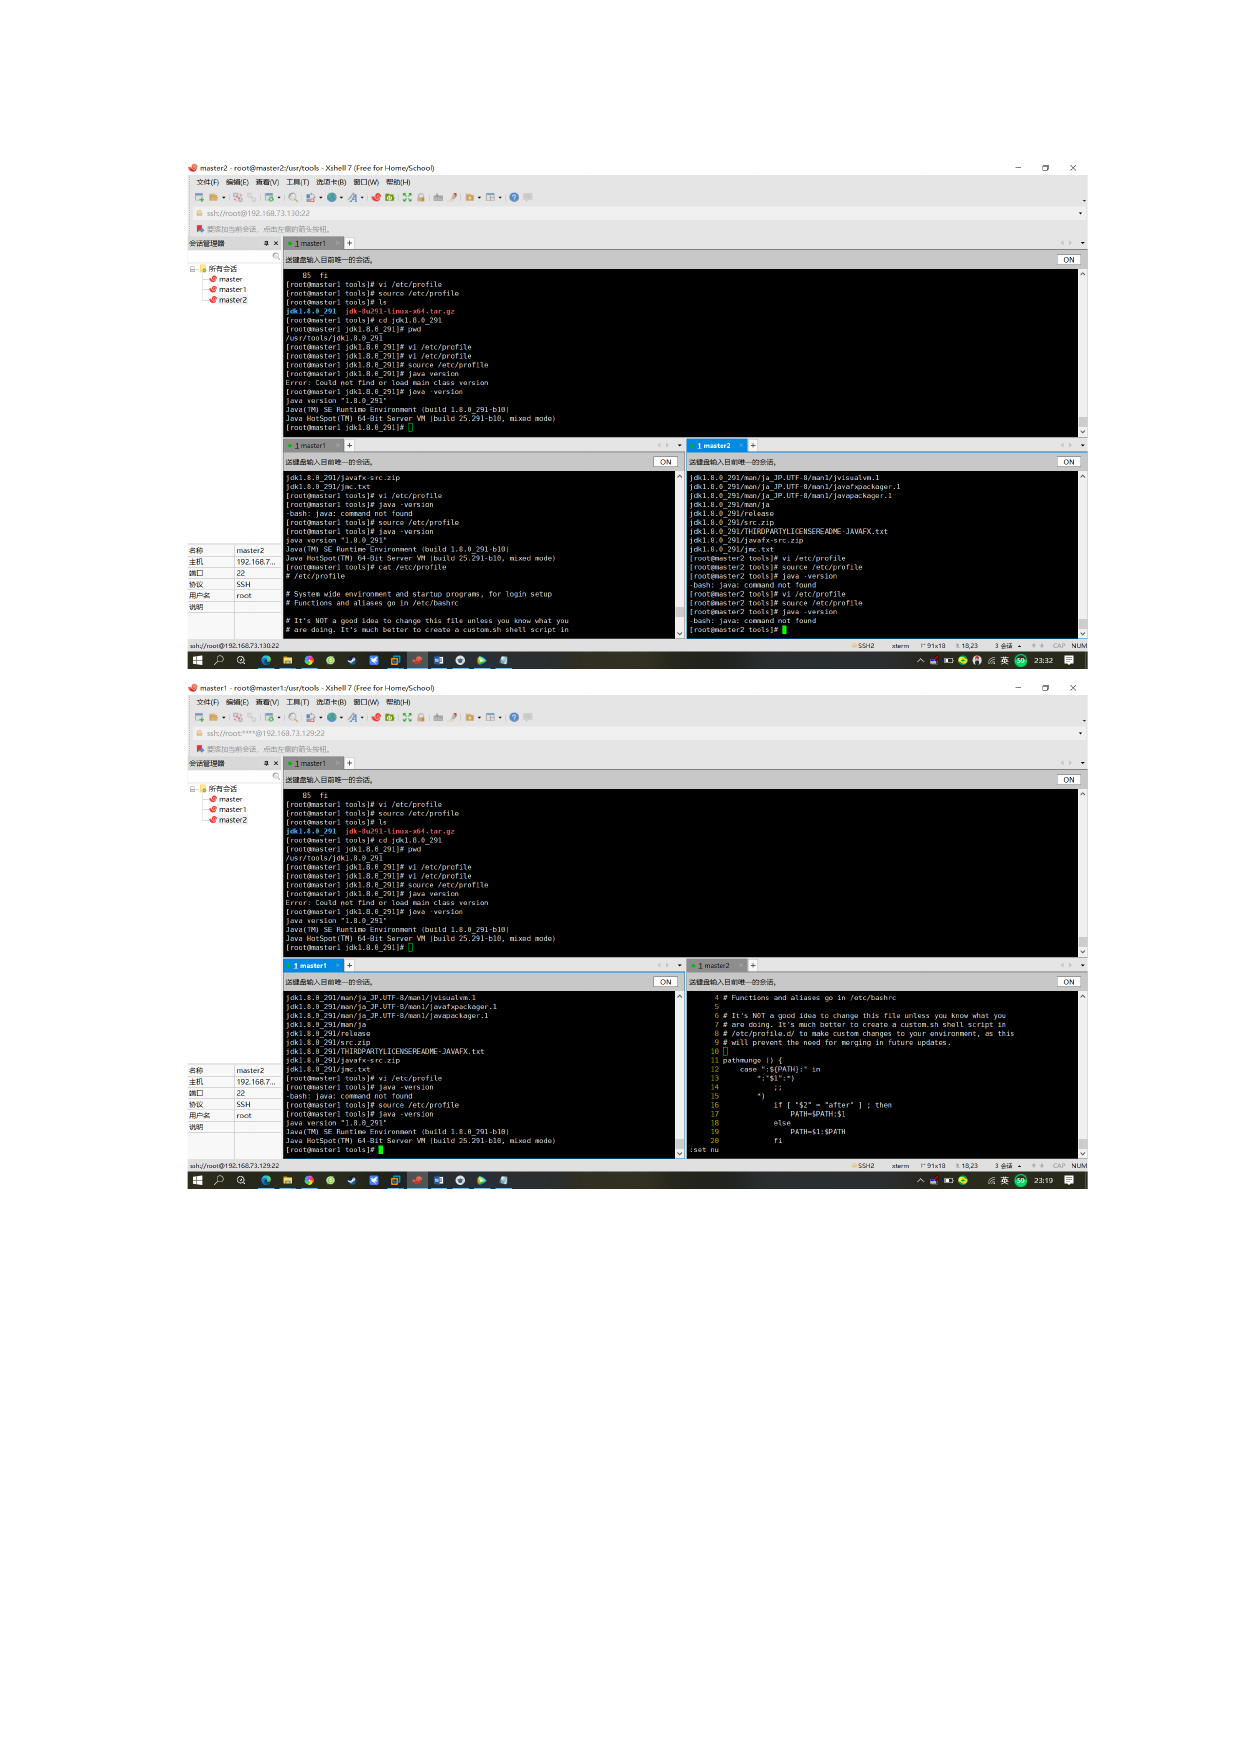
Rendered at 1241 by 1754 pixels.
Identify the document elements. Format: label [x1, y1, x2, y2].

picture [187, 682, 1088, 1189]
picture [187, 162, 1088, 669]
